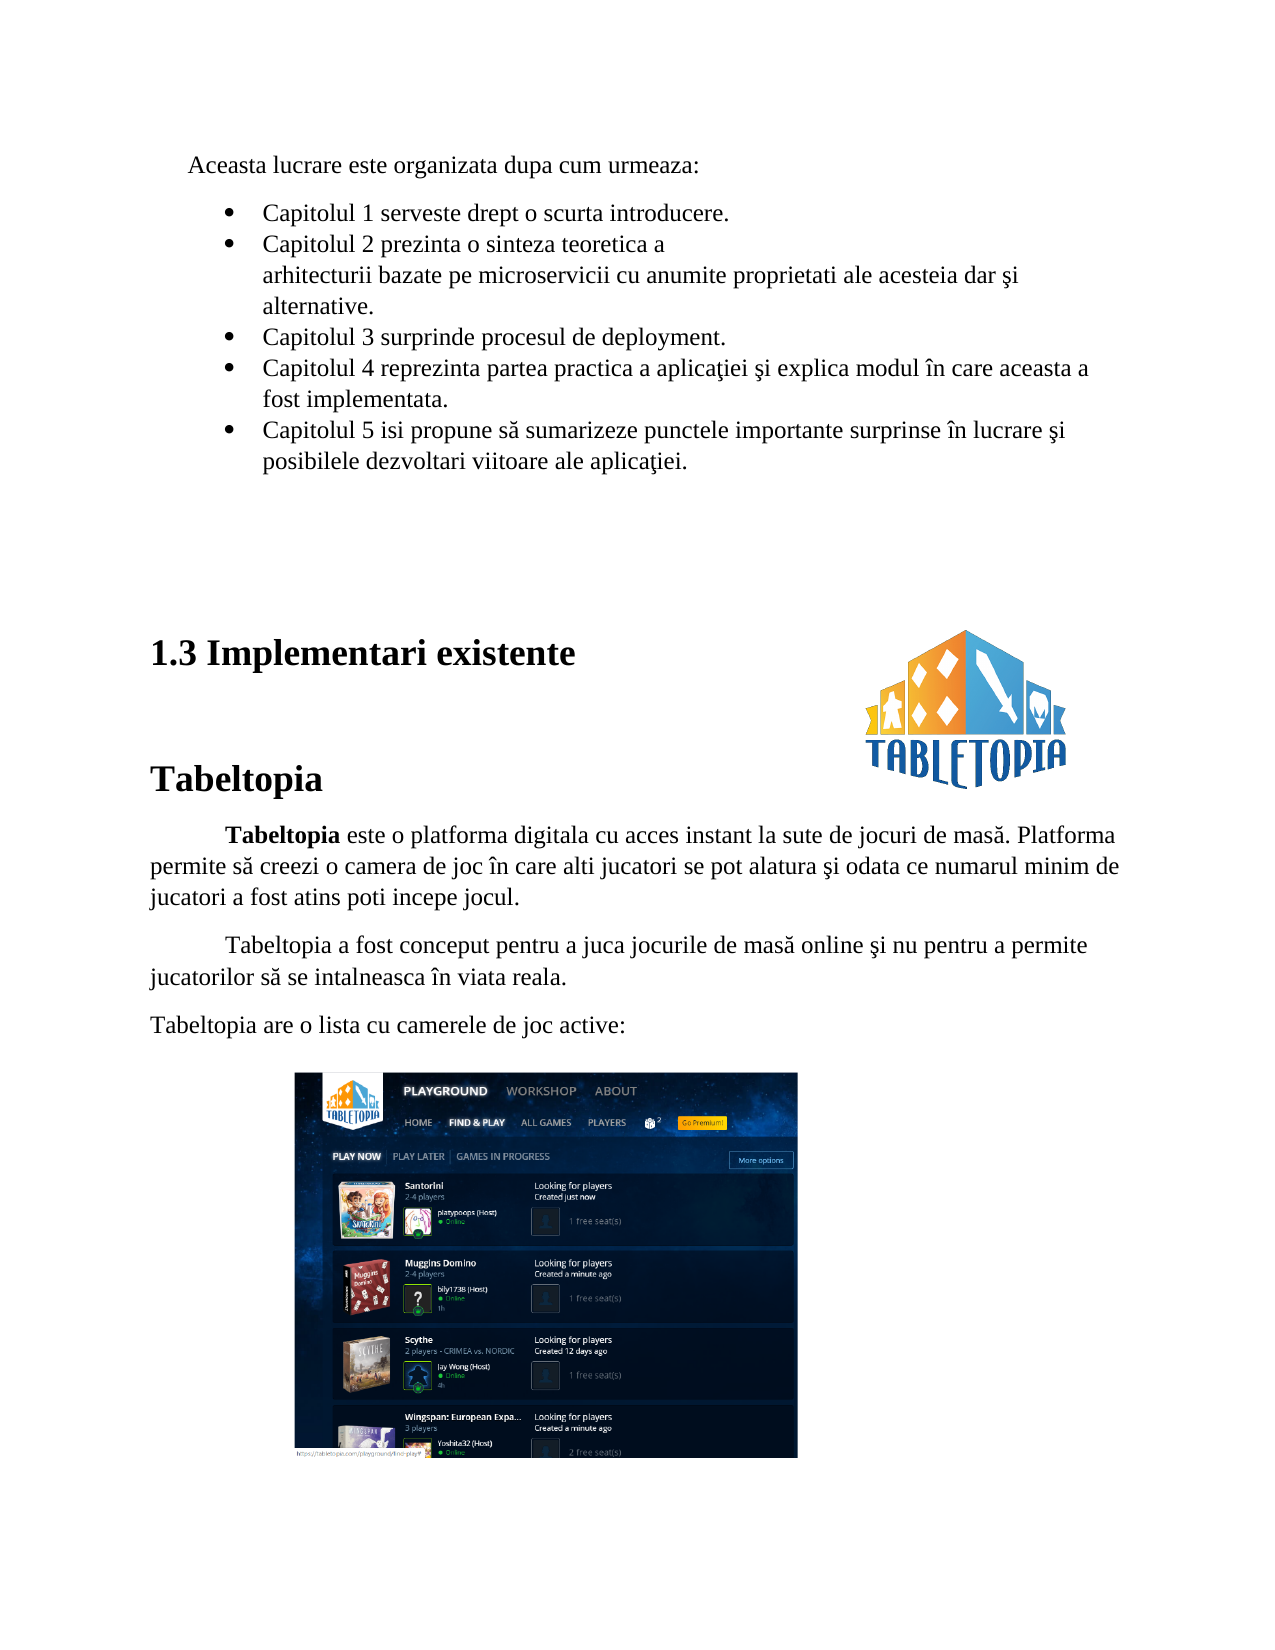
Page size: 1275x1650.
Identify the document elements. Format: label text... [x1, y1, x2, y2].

text Tabeltopia [150, 757, 1125, 800]
picture [819, 673, 1112, 757]
text Aceasta lucrare este organizata dupa cum urmeaza: [187, 150, 1125, 179]
list arhitecturii bazate pe microservicii cu anumite proprietati ale acesteia dar şi alternative. [262, 260, 1125, 319]
picture [294, 1072, 798, 1458]
text Tabeltopia are o lista cu camerele de joc active: [150, 1011, 1125, 1039]
list Capitolul 4 reprezinta partea practica a aplicaţiei şi explica modul în care aceasta a fost implementata. [225, 353, 1125, 413]
list Capitolul 1 serveste drept o scurta introducere. [225, 198, 1125, 226]
list Capitolul 5 isi propune să sumarizeze punctele importante surprinse în lucrare şi posibilele dezvoltari viitoare ale aplicaţiei. [225, 415, 1125, 475]
list Capitolul 3 surprinde procesul de deployment. [225, 322, 1125, 351]
list Capitolul 2 prezinta o sinteza teoretica a [225, 229, 1125, 257]
text Tabeltopia este o platforma digitala cu acces instant la sute de jocuri de masă. Platforma permite să creezi o camera de joc în care alti jucatori se pot alatura şi odata ce numarul minim de jucatori a fost atins poti incepe jocul. [150, 820, 1125, 911]
text Tabeltopia a fost conceput pentru a juca jocurile de masă online şi nu pentru a permite jucatorilor să se intalneasca în viata reala. [150, 930, 1125, 992]
text 1.3 Implementari existente [150, 630, 1125, 673]
